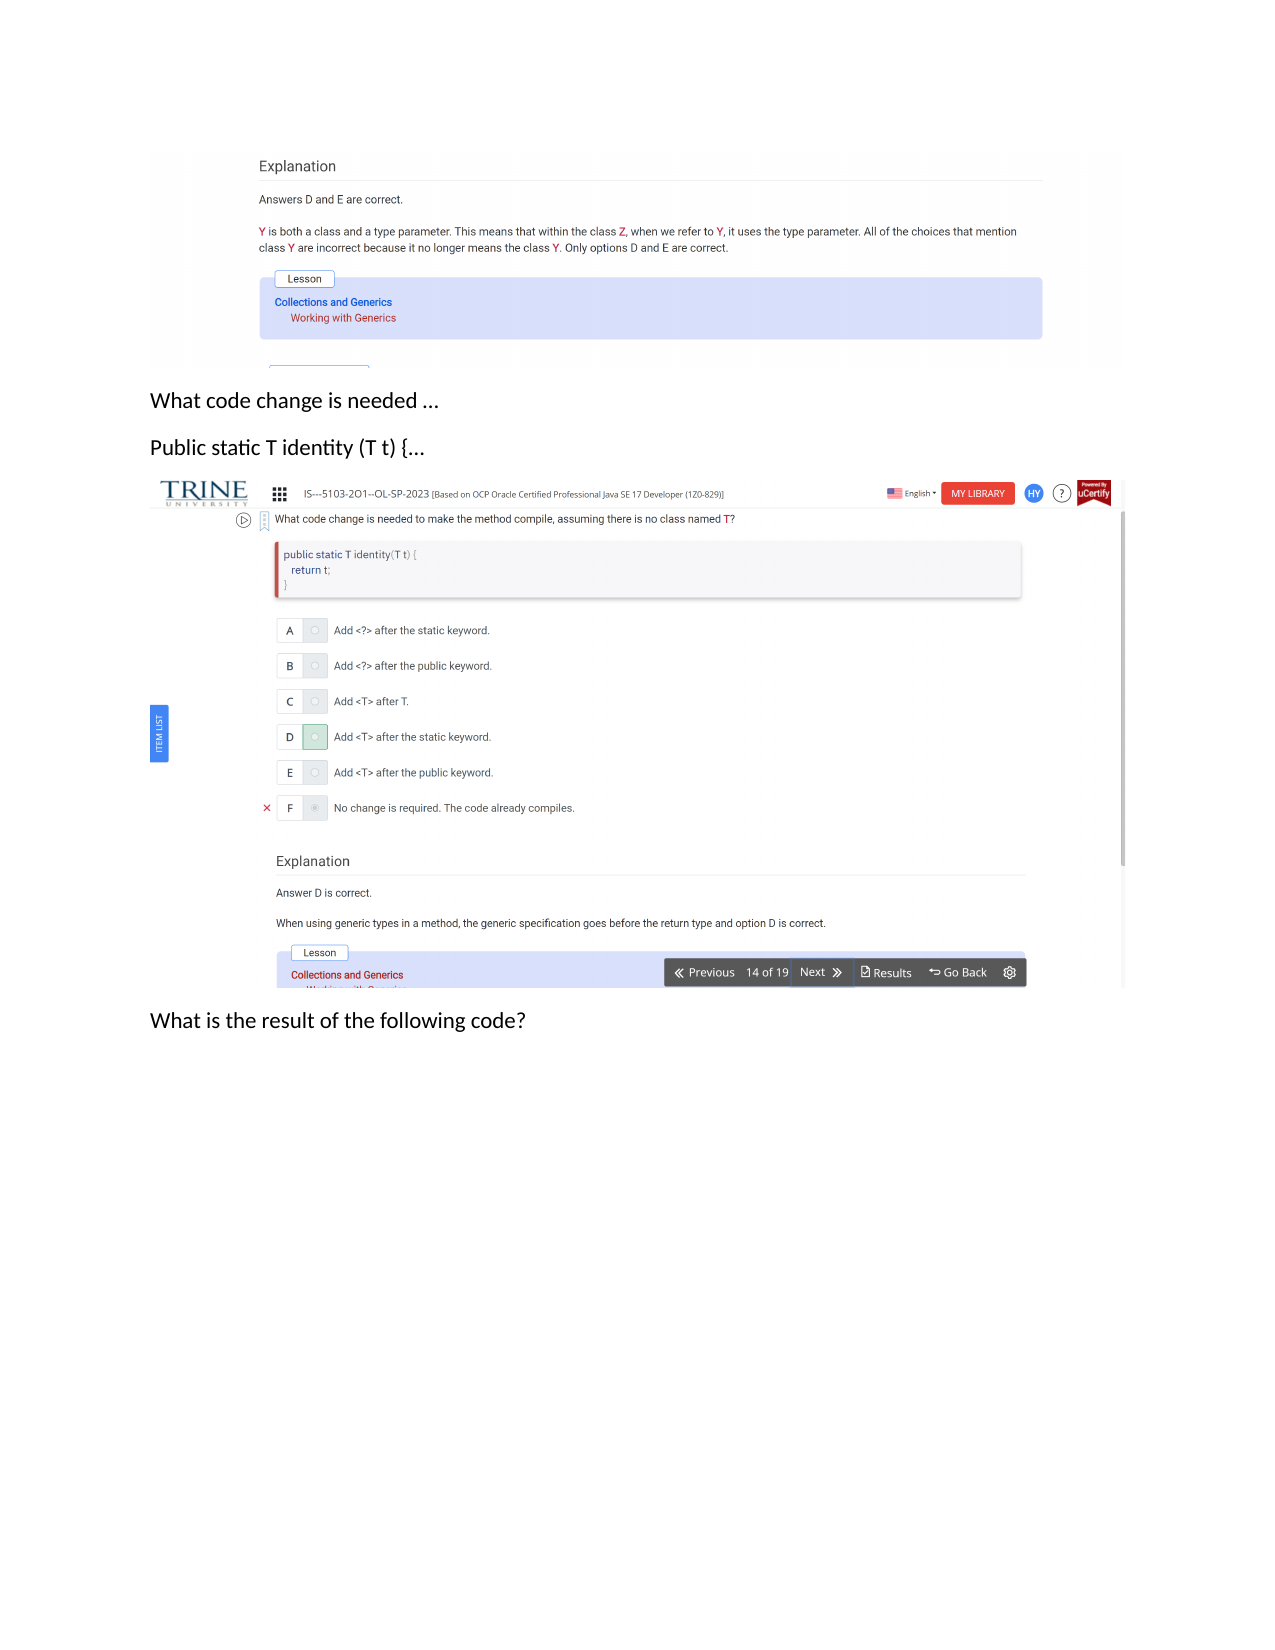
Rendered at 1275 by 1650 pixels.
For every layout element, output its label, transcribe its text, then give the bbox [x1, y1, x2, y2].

picture [150, 150, 1125, 368]
text What code change is needed … [150, 386, 1125, 414]
text What is the result of the following code? [150, 1006, 1125, 1034]
picture [150, 480, 1125, 988]
text Public static T identity (T t) {… [150, 433, 1125, 461]
